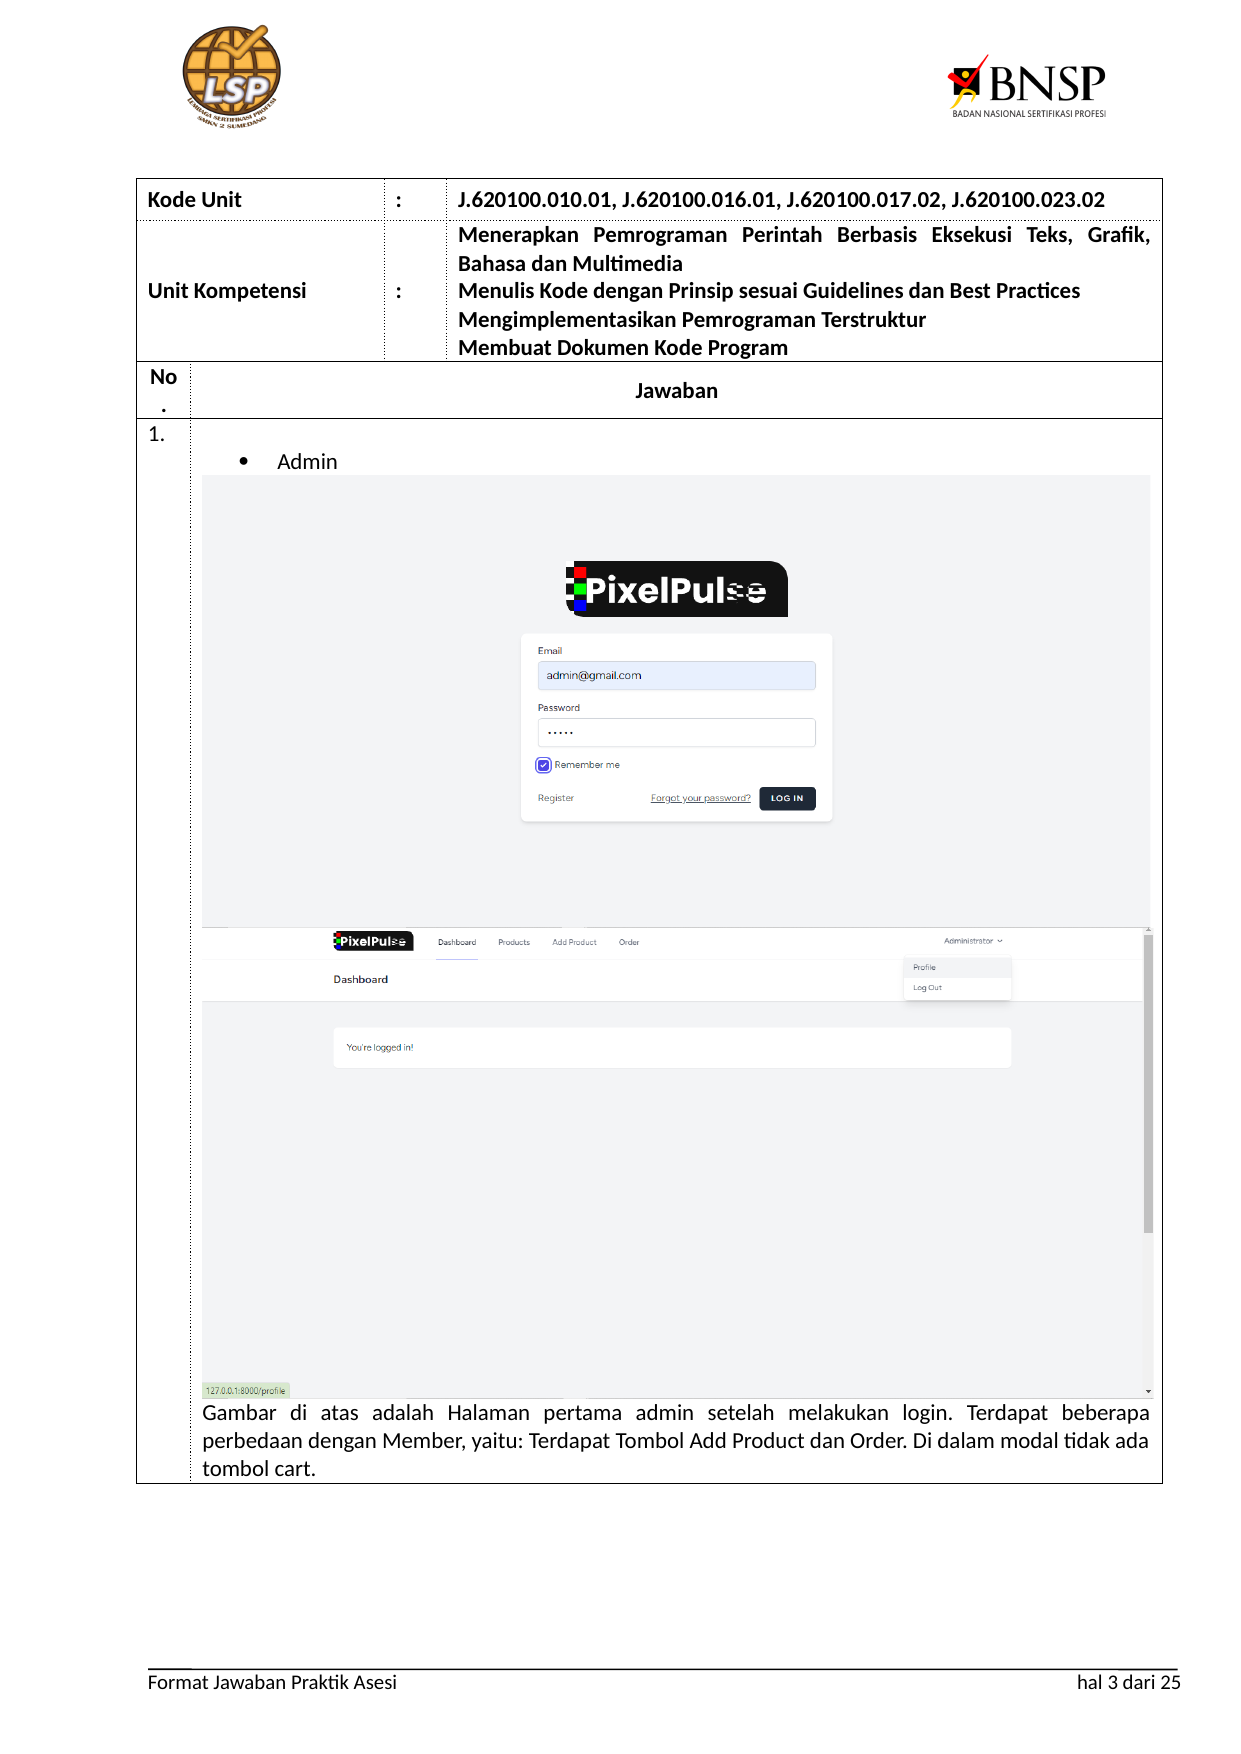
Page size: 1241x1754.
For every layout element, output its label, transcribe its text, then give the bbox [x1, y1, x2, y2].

table_cell 1. [137, 419, 191, 1482]
table_cell Jawaban [191, 362, 1162, 418]
table_header J.620100.010.01, J.620100.016.01, J.620100.017.02, J.620100.023.02 [447, 179, 1162, 219]
table_header Kode Unit [137, 179, 384, 219]
table_cell Menerapkan Pemrograman Perintah Berbasis Eksekusi Teks, Grafik, Bahasa dan Multimedia Menulis Kode dengan Prinsip sesuai Guidelines dan Best Practices Mengimplementasikan Pemrograman Terstruktur Membuat Dokumen Kode Program [447, 220, 1162, 361]
table_cell Unit Kompetensi [137, 220, 384, 361]
picture [169, 22, 289, 132]
picture [946, 37, 1109, 146]
table_header : [384, 179, 447, 219]
table_cell : [384, 220, 447, 361]
table_cell No. [137, 362, 191, 418]
picture [202, 475, 1154, 1399]
